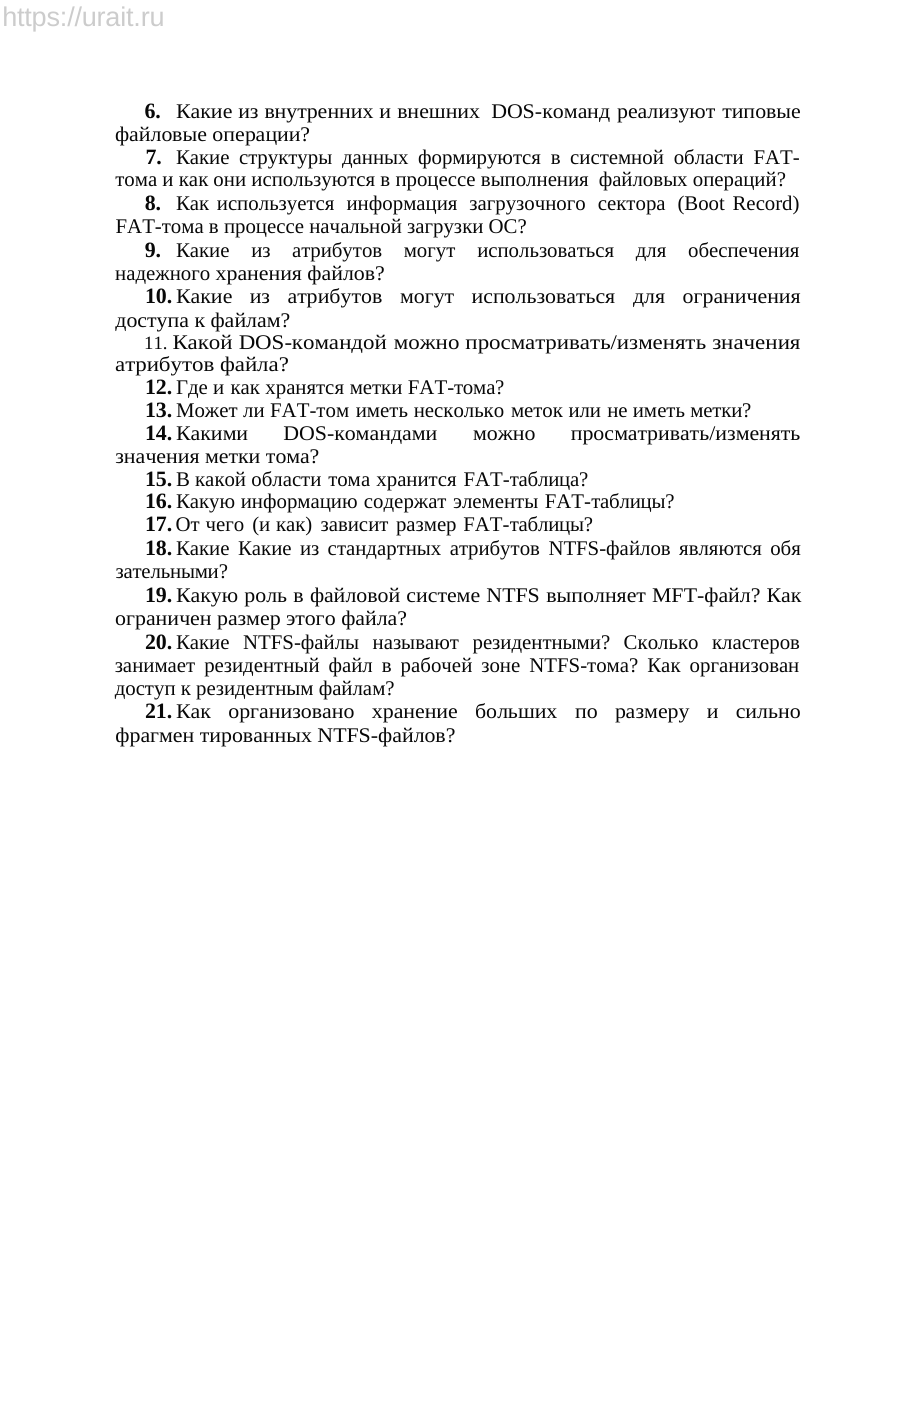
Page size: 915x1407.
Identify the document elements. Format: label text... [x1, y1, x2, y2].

list Как используется информация загрузочного сектора (Boot Record) FАТ-тома в процессе начальной загрузки ОС? [115, 191, 800, 238]
list Какую информацию содержат элементы FАТ-таблицы? [145, 491, 817, 513]
list Какие Какие из стандартных атрибутов NТFS-файлов являются обя­ зательными? [115, 537, 802, 583]
list Какие NТFS-файлы называют резидентными? Сколько кластеров занимает резидентный файл в рабочей зоне NTFS-тoмa? Как организован доступ к резидентным файлам? [114, 630, 800, 700]
list Какую роль в файловой системе NTFS выполняет МFТ-файл? Как ограничен размер этого файла? [115, 583, 802, 630]
list В какой области тома хранится FАТ-таблица? [145, 468, 817, 491]
list Какими DОS-командами можно просматривать/изменять значения метки тома? [115, 422, 801, 468]
list Какой DОS-командой можно просматривать/изменять значения атрибутов файла? [115, 332, 800, 376]
list Может ли FАТ-том иметь несколько меток или не иметь метки? [145, 399, 817, 422]
list Какие из атрибутов могут использоваться для обеспечения надежного хранения файлов? [115, 238, 800, 285]
list Где и как хранятся метки FАТ-тома? [145, 376, 817, 399]
list От чего (и как) зависит размер FАТ-таблицы? [145, 513, 817, 537]
list Какие из внутренних и внешних DОS-команд реализуют типовые файловые операции? [115, 99, 801, 146]
list Какие из атрибутов могут использоваться для ограничения доступа к файлам? [115, 285, 800, 332]
list Как организовано хранение больших по размеру и сильно фрагмен­ тированных NТFS-файлов? [115, 700, 801, 747]
list Какие структуры данных формируются в системной области FАТ-тома и как они используются в процессе выполнения файловых операций? [115, 146, 800, 191]
